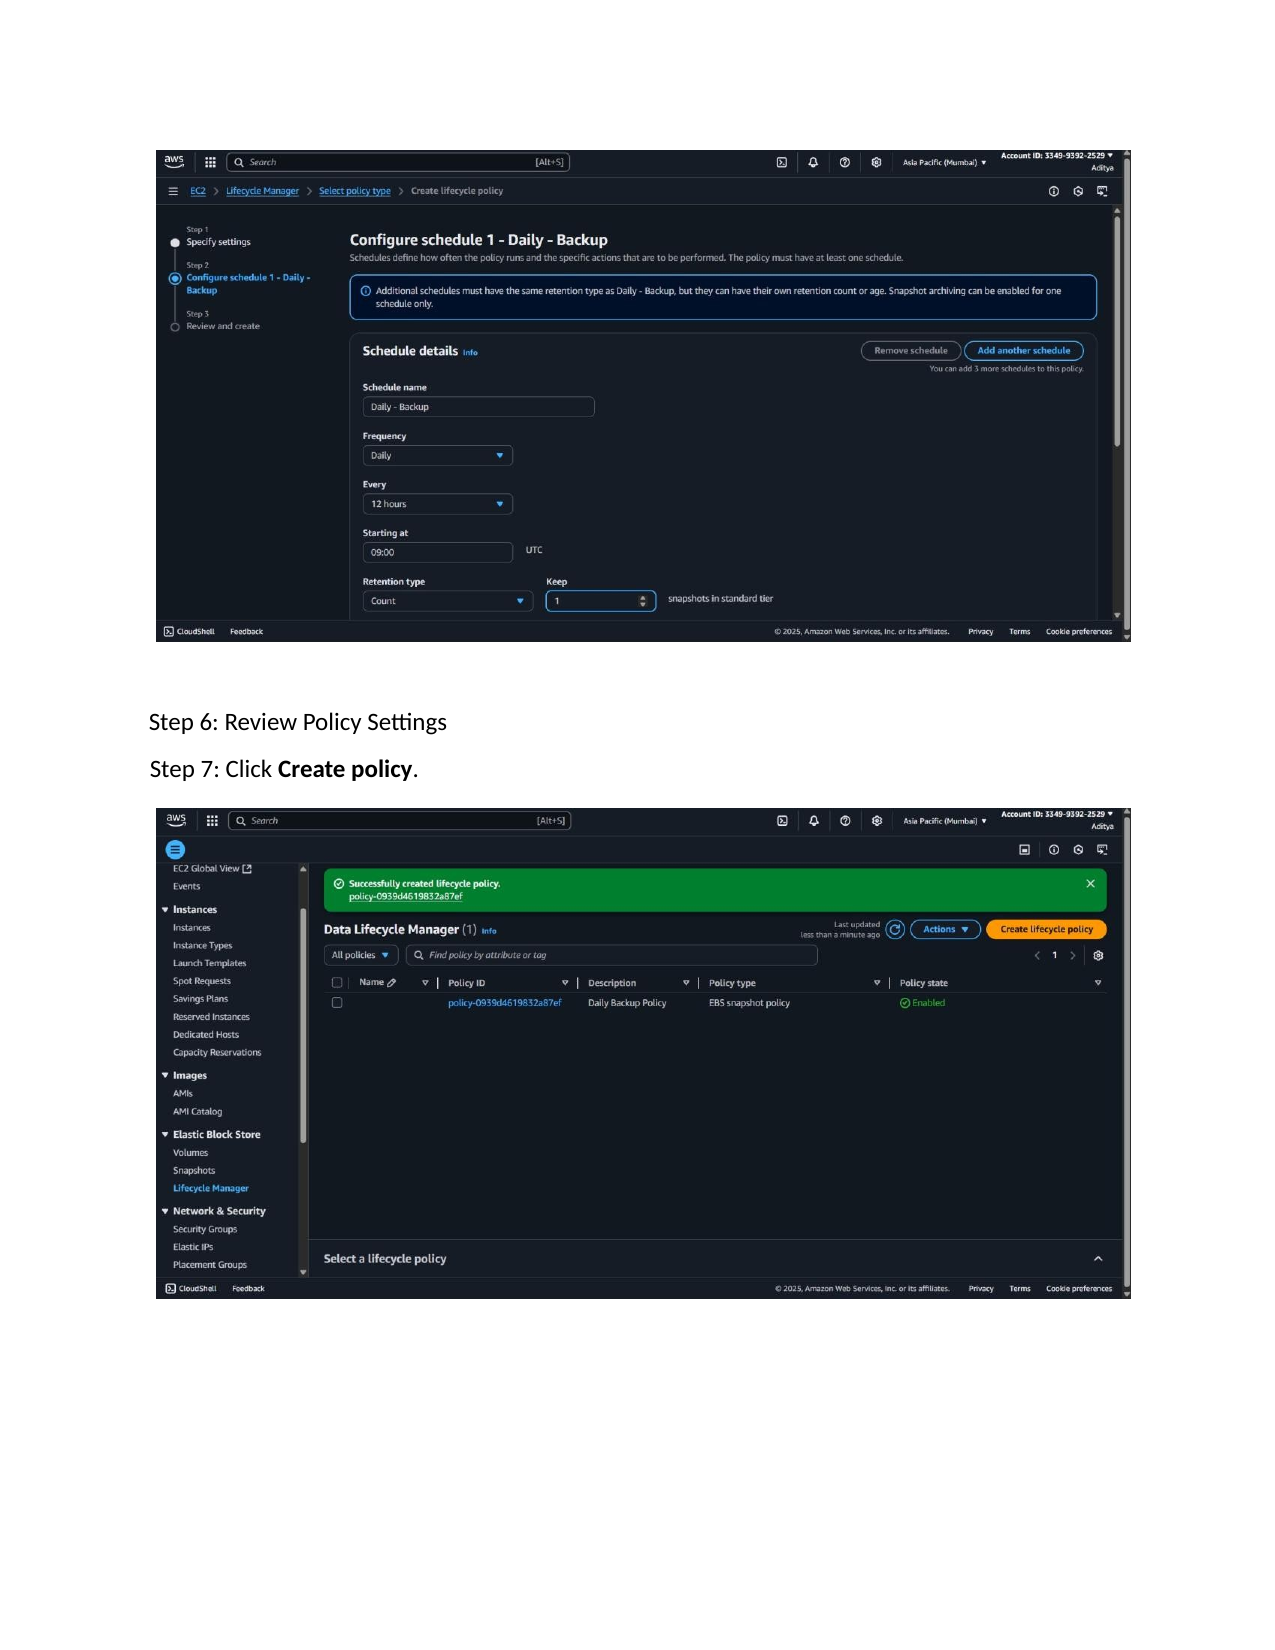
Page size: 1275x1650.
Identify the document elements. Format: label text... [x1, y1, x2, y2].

text Step 6: Review Policy Settings Step 7: Click Create policy. [148, 706, 498, 784]
picture [156, 808, 1131, 1299]
picture [156, 150, 1131, 642]
